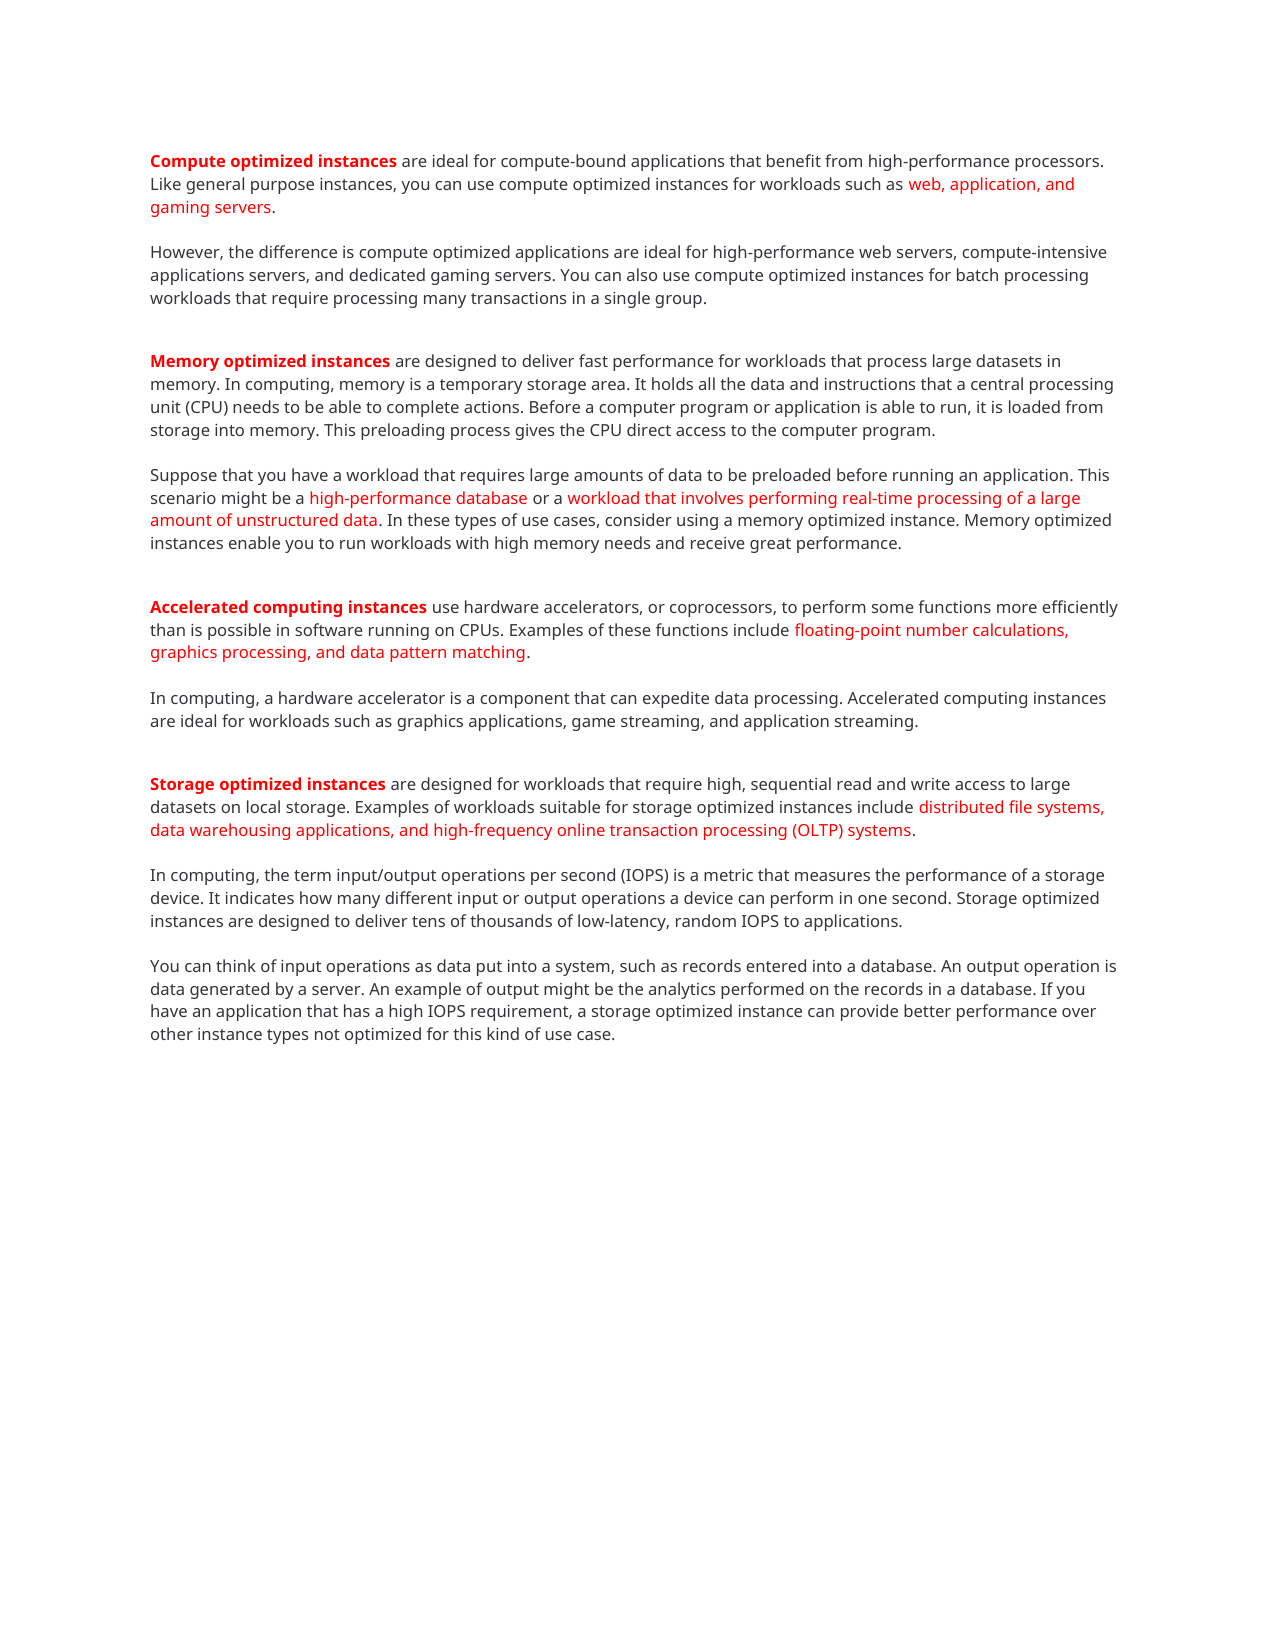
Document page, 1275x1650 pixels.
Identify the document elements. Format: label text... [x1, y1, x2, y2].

text Storage optimized instances are designed for workloads that require high, sequential read and write access to large datasets on local storage. Examples of workloads suitable for storage optimized instances include distributed file systems, data warehousing applications, and high-frequency online transaction processing (OLTP) systems. [150, 773, 1125, 841]
text Memory optimized instances are designed to deliver fast performance for workloads that process large datasets in memory. In computing, memory is a temporary storage area. It holds all the data and instructions that a central processing unit (CPU) needs to be able to complete actions. Before a computer program or application is able to run, it is loaded from storage into memory. This preloading process gives the CPU direct access to the computer program. [150, 350, 1125, 441]
text You can think of input operations as data put into a system, such as records entered into a database. An output operation is data generated by a server. An example of output might be the analytics performed on the records in a database. If you have an application that has a high IOPS requirement, a storage optimized instance can provide better performance over other instance types not optimized for this kind of use case. [150, 955, 1125, 1046]
text In computing, a hardware accelerator is a component that can expedite data processing. Accelerated computing instances are ideal for workloads such as graphics applications, game streaming, and application streaming. [150, 686, 1125, 732]
text Compute optimized instances are ideal for compute-bound applications that benefit from high-performance processors. Like general purpose instances, you can use compute optimized instances for workloads such as web, application, and gaming servers. [150, 150, 1125, 218]
text However, the difference is compute optimized applications are ideal for high-performance web servers, compute-intensive applications servers, and dedicated gaming servers. You can also use compute optimized instances for batch processing workloads that require processing many transactions in a single group. [150, 241, 1125, 309]
text Accelerated computing instances use hardware accelerators, or coprocessors, to perform some functions more efficiently than is possible in software running on CPUs. Examples of these functions include floating-point number calculations, graphics processing, and data pattern matching. [150, 596, 1125, 664]
text In computing, the term input/output operations per second (IOPS) is a metric that measures the performance of a storage device. It indicates how many different input or output operations a device can perform in one second. Storage optimized instances are designed to deliver tens of thousands of low-latency, random IOPS to applications. [150, 864, 1125, 932]
text Suppose that you have a workload that requires large amounts of data to be preloaded before running an application. This scenario might be a high-performance database or a workload that involves performing real-time processing of a large amount of unstructured data. In these types of use cases, consider using a memory optimized instance. Memory optimized instances enable you to run workloads with high memory needs and receive great performance. [150, 464, 1125, 554]
